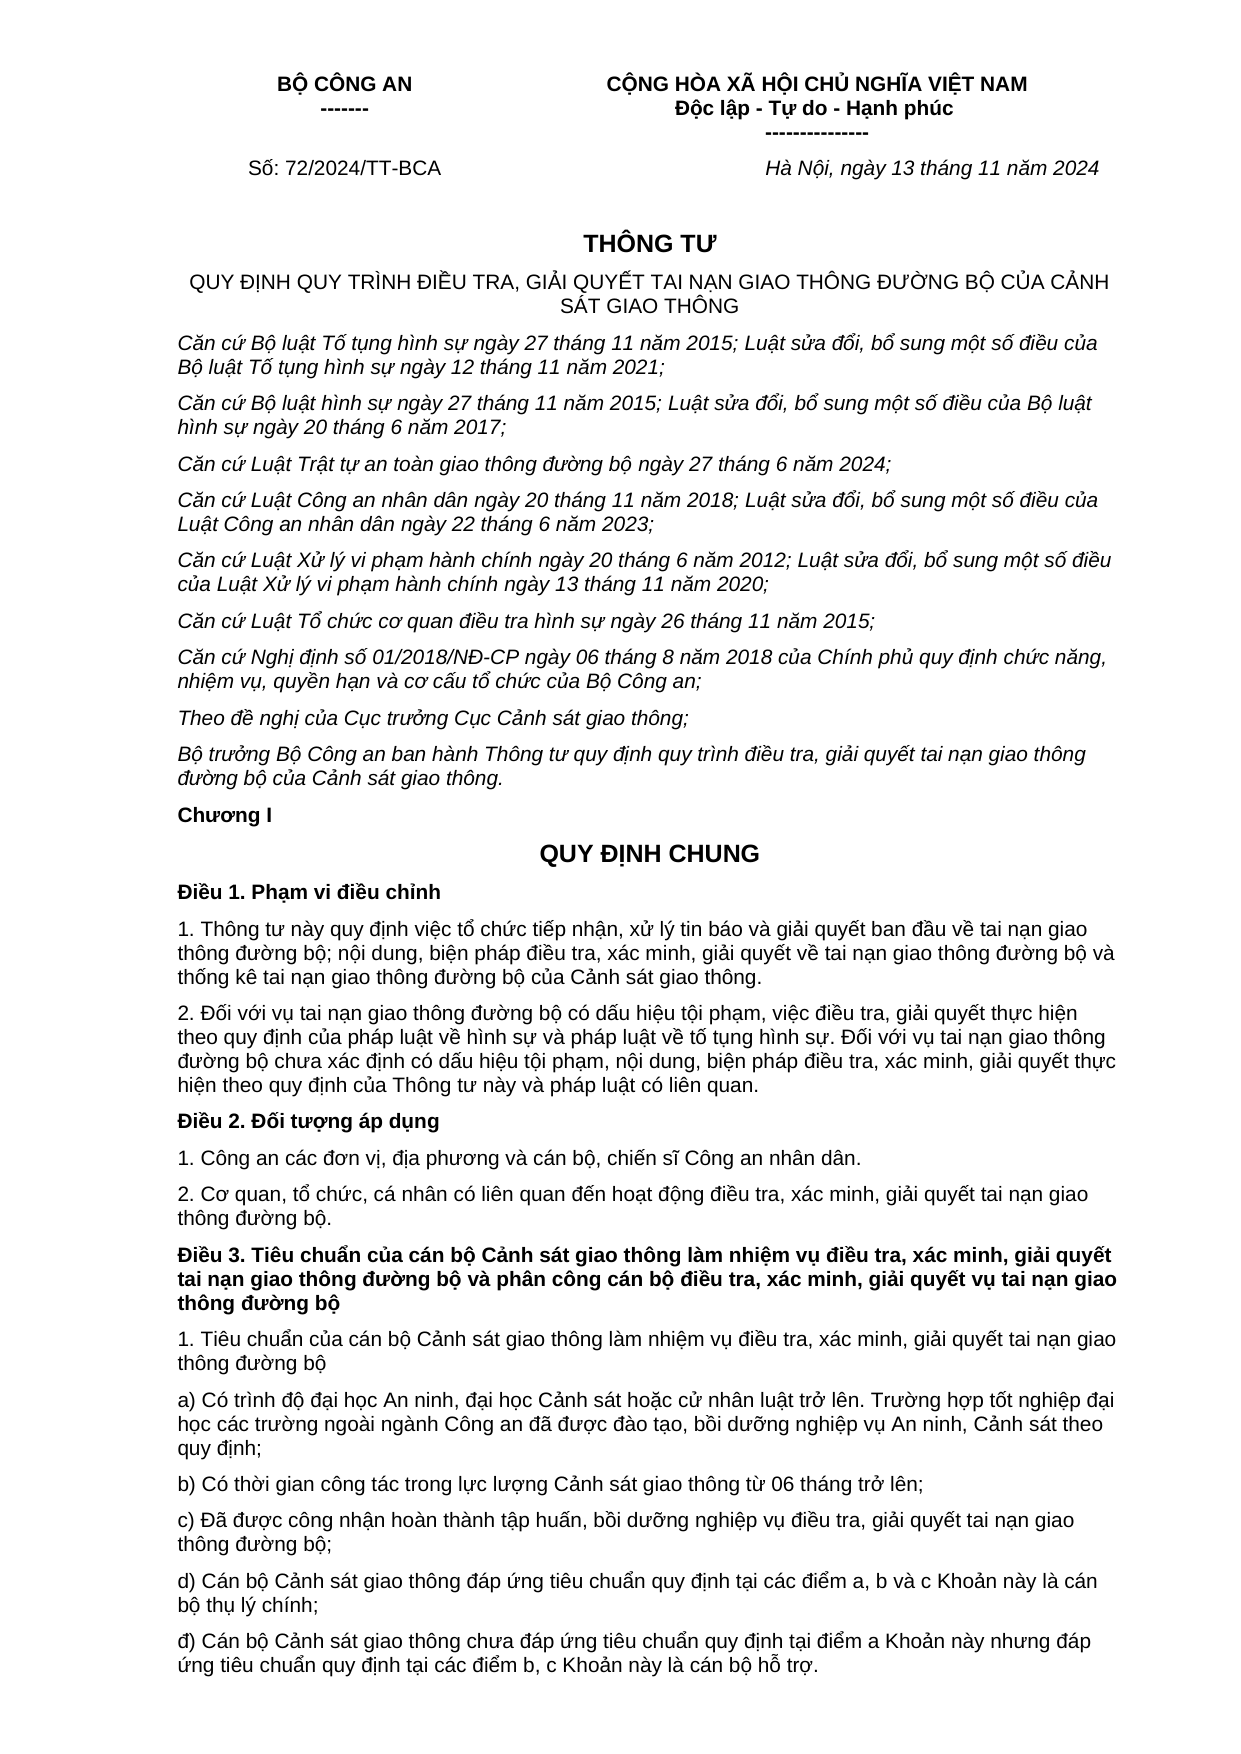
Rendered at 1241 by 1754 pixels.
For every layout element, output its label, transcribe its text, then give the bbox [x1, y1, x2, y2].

text d) Cán bộ Cảnh sát giao thông đáp ứng tiêu chuẩn quy định tại các điểm a, b và c Khoản này là cán bộ thụ lý chính; [177, 1569, 1122, 1617]
text Căn cứ Luật Công an nhân dân ngày 20 tháng 11 năm 2018; Luật sửa đổi, bổ sung một số điều của Luật Công an nhân dân ngày 22 tháng 6 năm 2023; [177, 488, 1122, 536]
text Căn cứ Nghị định số 01/2018/NĐ-CP ngày 06 tháng 8 năm 2018 của Chính phủ quy định chức năng, nhiệm vụ, quyền hạn và cơ cấu tổ chức của Bộ Công an; [177, 645, 1122, 693]
text Điều 2. Đối tượng áp dụng [177, 1109, 1122, 1133]
text 1. Công an các đơn vị, địa phương và cán bộ, chiến sĩ Công an nhân dân. [177, 1146, 1122, 1170]
text Điều 1. Phạm vi điều chỉnh [177, 880, 1122, 904]
text Bộ trưởng Bộ Công an ban hành Thông tư quy định quy trình điều tra, giải quyết tai nạn giao thông đường bộ của Cảnh sát giao thông. [177, 742, 1122, 790]
text b) Có thời gian công tác trong lực lượng Cảnh sát giao thông từ 06 tháng trở lên; [177, 1472, 1122, 1496]
text QUY ĐỊNH CHUNG [177, 839, 1122, 868]
text a) Có trình độ đại học An ninh, đại học Cảnh sát hoặc cử nhân luật trở lên. Trường hợp tốt nghiệp đại học các trường ngoài ngành Công an đã được đào tạo, bồi dưỡng nghiệp vụ An ninh, Cảnh sát theo quy định; [177, 1387, 1122, 1459]
text Căn cứ Luật Trật tự an toàn giao thông đường bộ ngày 27 tháng 6 năm 2024; [177, 451, 1122, 475]
text Chương I [177, 802, 1122, 826]
text THÔNG TƯ [177, 229, 1122, 258]
text Theo đề nghị của Cục trưởng Cục Cảnh sát giao thông; [177, 706, 1122, 729]
text 1. Thông tư này quy định việc tổ chức tiếp nhận, xử lý tin báo và giải quyết ban đầu về tai nạn giao thông đường bộ; nội dung, biện pháp điều tra, xác minh, giải quyết về tai nạn giao thông đường bộ và thống kê tai nạn giao thông đường bộ của Cảnh sát giao thông. [177, 917, 1122, 988]
table_header BỘ CÔNG AN ------- [166, 59, 523, 143]
text QUY ĐỊNH QUY TRÌNH ĐIỀU TRA, GIẢI QUYẾT TAI NẠN GIAO THÔNG ĐƯỜNG BỘ CỦA CẢNH SÁT GIAO THÔNG [177, 270, 1122, 318]
text Căn cứ Luật Xử lý vi phạm hành chính ngày 20 tháng 6 năm 2012; Luật sửa đổi, bổ sung một số điều của Luật Xử lý vi phạm hành chính ngày 13 tháng 11 năm 2020; [177, 548, 1122, 596]
text đ) Cán bộ Cảnh sát giao thông chưa đáp ứng tiêu chuẩn quy định tại điểm a Khoản này nhưng đáp ứng tiêu chuẩn quy định tại các điểm b, c Khoản này là cán bộ hỗ trợ. [177, 1629, 1122, 1677]
table_cell Hà Nội, ngày 13 tháng 11 năm 2024 [523, 144, 1111, 180]
text Điều 3. Tiêu chuẩn của cán bộ Cảnh sát giao thông làm nhiệm vụ điều tra, xác minh, giải quyết tai nạn giao thông đường bộ và phân công cán bộ điều tra, xác minh, giải quyết vụ tai nạn giao thông đường bộ [177, 1243, 1122, 1314]
table_cell Số: 72/2024/TT-BCA [166, 144, 523, 180]
table_header CỘNG HÒA XÃ HỘI CHỦ NGHĨA VIỆT NAM Độc lập - Tự do - Hạnh phúc --------------- [523, 59, 1111, 143]
text Căn cứ Bộ luật hình sự ngày 27 tháng 11 năm 2015; Luật sửa đổi, bổ sung một số điều của Bộ luật hình sự ngày 20 tháng 6 năm 2017; [177, 391, 1122, 439]
text Căn cứ Bộ luật Tố tụng hình sự ngày 27 tháng 11 năm 2015; Luật sửa đổi, bổ sung một số điều của Bộ luật Tố tụng hình sự ngày 12 tháng 11 năm 2021; [177, 331, 1122, 378]
text Căn cứ Luật Tổ chức cơ quan điều tra hình sự ngày 26 tháng 11 năm 2015; [177, 609, 1122, 633]
text 2. Đối với vụ tai nạn giao thông đường bộ có dấu hiệu tội phạm, việc điều tra, giải quyết thực hiện theo quy định của pháp luật về hình sự và pháp luật về tố tụng hình sự. Đối với vụ tai nạn giao thông đường bộ chưa xác định có dấu hiệu tội phạm, nội dung, biện pháp điều tra, xác minh, giải quyết thực hiện theo quy định của Thông tư này và pháp luật có liên quan. [177, 1001, 1122, 1097]
text 2. Cơ quan, tổ chức, cá nhân có liên quan đến hoạt động điều tra, xác minh, giải quyết tai nạn giao thông đường bộ. [177, 1182, 1122, 1230]
text c) Đã được công nhận hoàn thành tập huấn, bồi dưỡng nghiệp vụ điều tra, giải quyết tai nạn giao thông đường bộ; [177, 1508, 1122, 1556]
text 1. Tiêu chuẩn của cán bộ Cảnh sát giao thông làm nhiệm vụ điều tra, xác minh, giải quyết tai nạn giao thông đường bộ [177, 1327, 1122, 1375]
